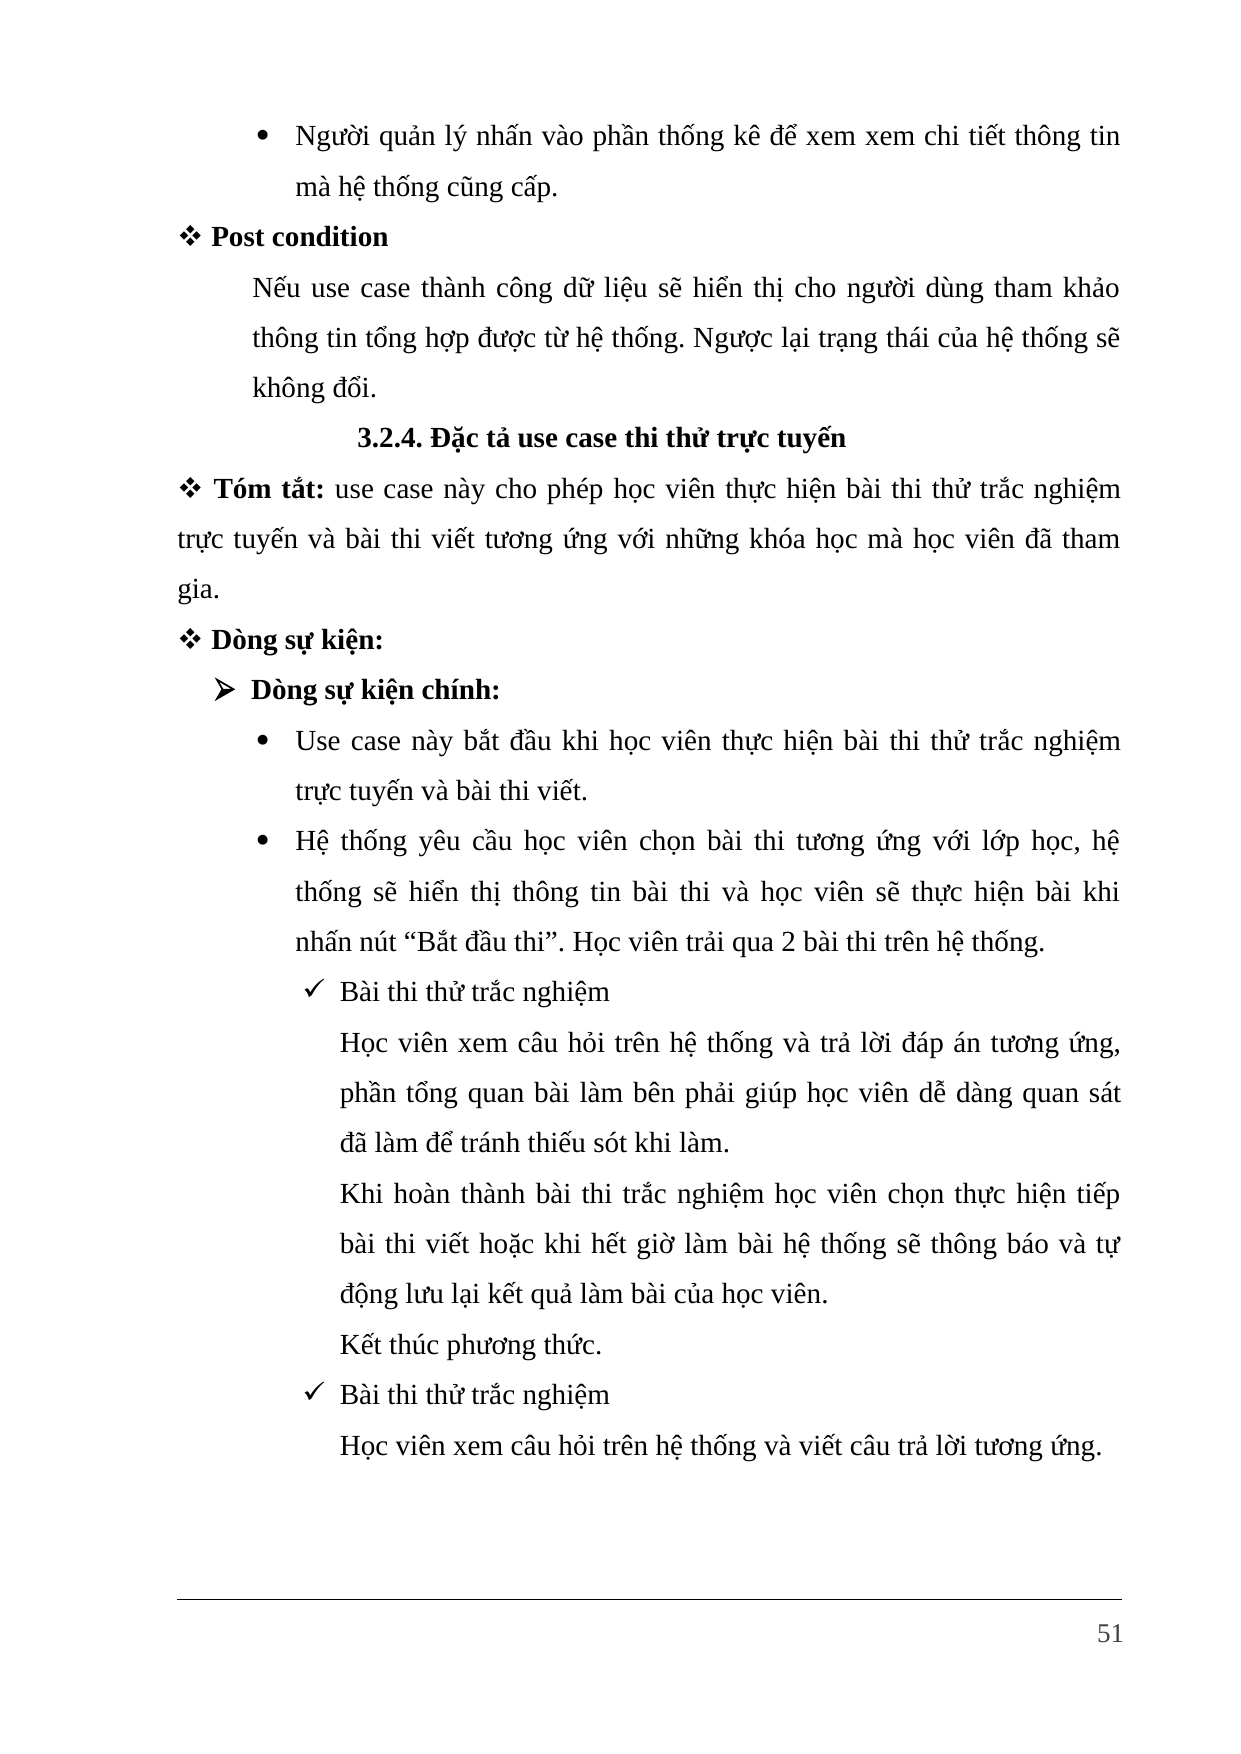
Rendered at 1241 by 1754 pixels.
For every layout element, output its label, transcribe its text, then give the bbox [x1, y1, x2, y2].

text Nếu use case thành công dữ liệu sẽ hiển thị cho người dùng tham khảo thông tin tổng hợp được từ hệ thống. Ngược lại trạng thái của hệ thống sẽ không đổi. [252, 270, 1122, 404]
text Học viên xem câu hỏi trên hệ thống và trả lời đáp án tương ứng, phần tổng quan bài làm bên phải giúp học viên dễ dàng quan sát đã làm để tránh thiếu sót khi làm. [339, 1025, 1122, 1159]
text Kết thúc phương thức. [339, 1327, 1122, 1360]
text Tóm tắt: use case này cho phép học viên thực hiện bài thi thử trắc nghiệm trực tuyến và bài thi viết tương ứng với những khóa học mà học viên đã tham gia. [177, 471, 1122, 605]
list Dòng sự kiện chính: [213, 672, 1122, 706]
list Hệ thống yêu cầu học viên chọn bài thi tương ứng với lớp học, hệ thống sẽ hiển thị thông tin bài thi và học viên sẽ thực hiện bài khi nhấn nút “Bắt đầu thi”. Học viên trải qua 2 bài thi trên hệ thống. [258, 823, 1122, 958]
text Post condition [177, 219, 1122, 253]
subtitle 3.2.4. Đặc tả use case thi thử trực tuyến [357, 421, 1122, 454]
text Khi hoàn thành bài thi trắc nghiệm học viên chọn thực hiện tiếp bài thi viết hoặc khi hết giờ làm bài hệ thống sẽ thông báo và tự động lưu lại kết quả làm bài của học viên. [339, 1176, 1122, 1310]
list Bài thi thử trắc nghiệm [302, 1377, 1122, 1411]
list Người quản lý nhấn vào phần thống kê để xem xem chi tiết thông tin mà hệ thống cũng cấp. [258, 118, 1122, 202]
list Bài thi thử trắc nghiệm [302, 974, 1122, 1008]
list Use case này bắt đầu khi học viên thực hiện bài thi thử trắc nghiệm trực tuyến và bài thi viết. [258, 723, 1122, 807]
text Dòng sự kiện: [177, 622, 1122, 656]
text Học viên xem câu hỏi trên hệ thống và viết câu trả lời tương ứng. [339, 1428, 1122, 1461]
